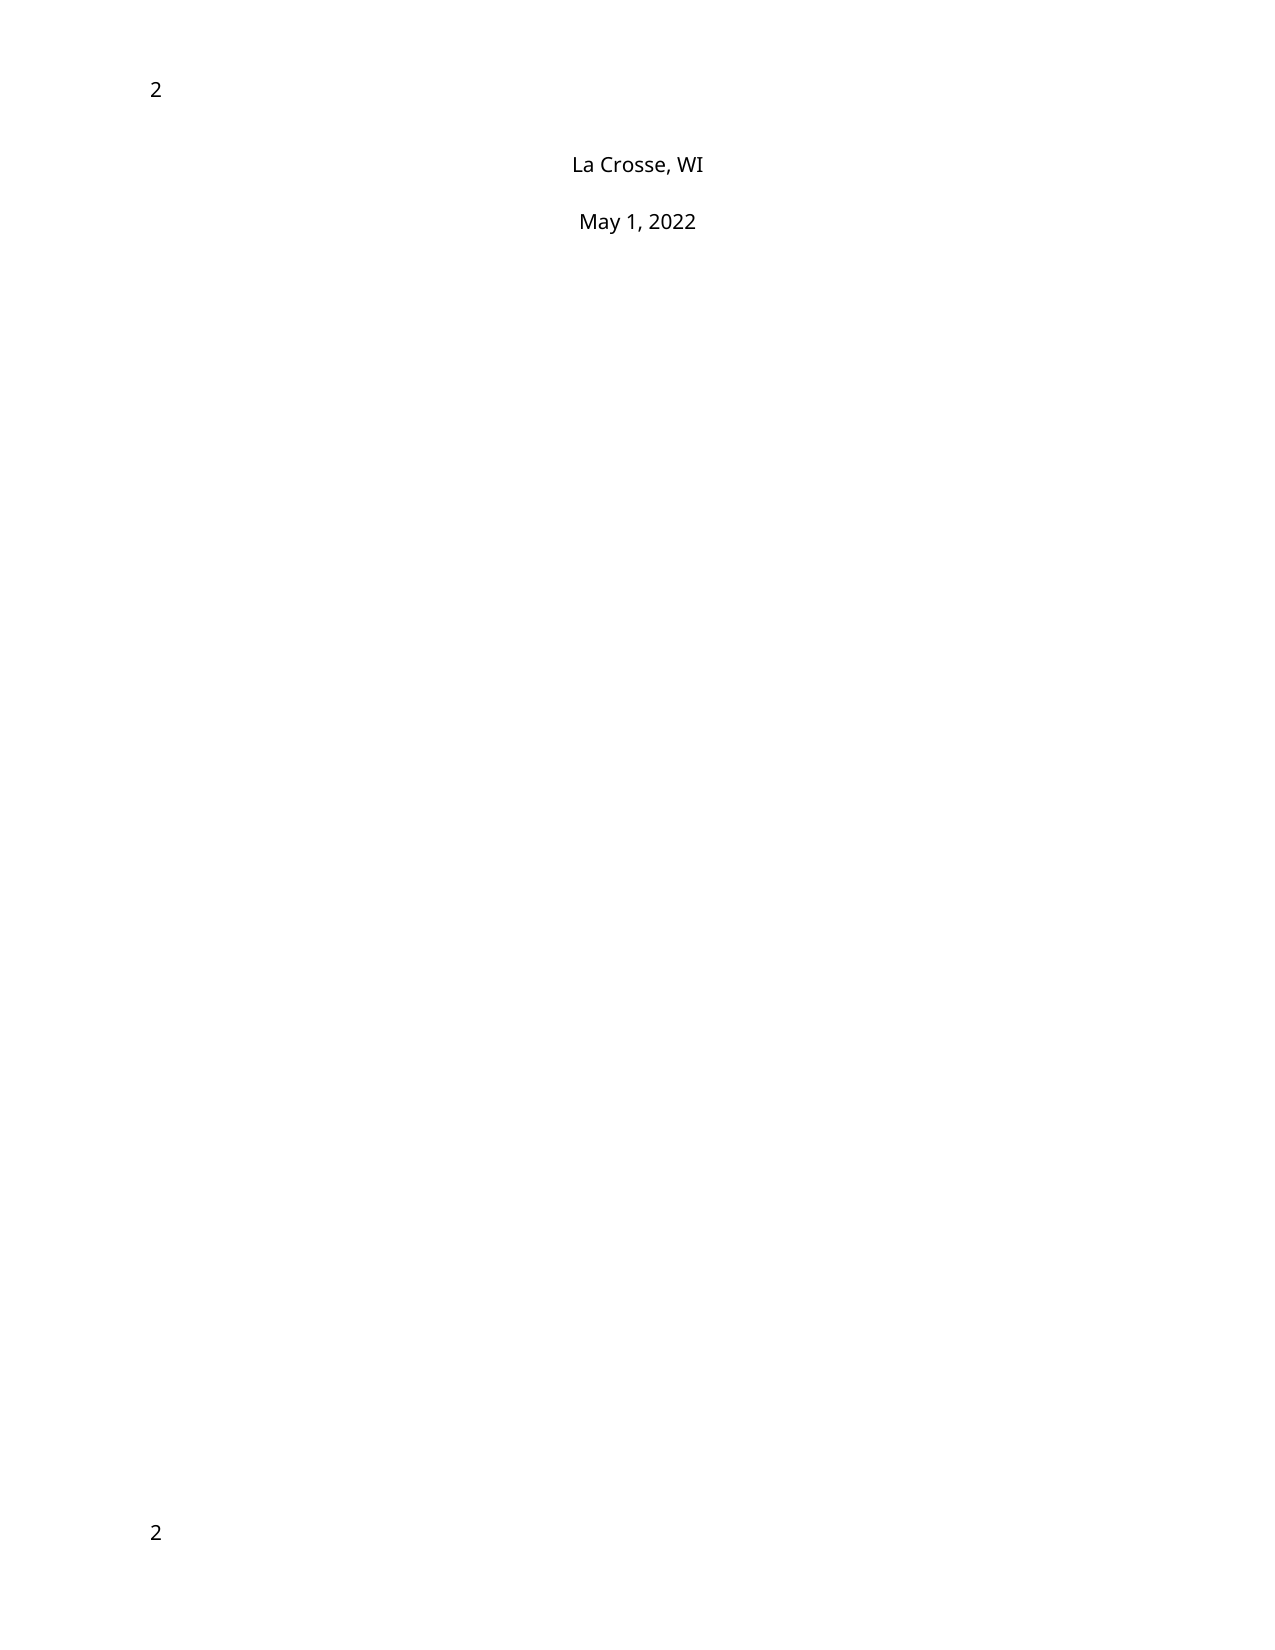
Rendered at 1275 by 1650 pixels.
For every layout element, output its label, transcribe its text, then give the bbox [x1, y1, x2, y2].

text La Crosse, WI [150, 150, 1125, 178]
text May 1, 2022 [150, 207, 1125, 235]
